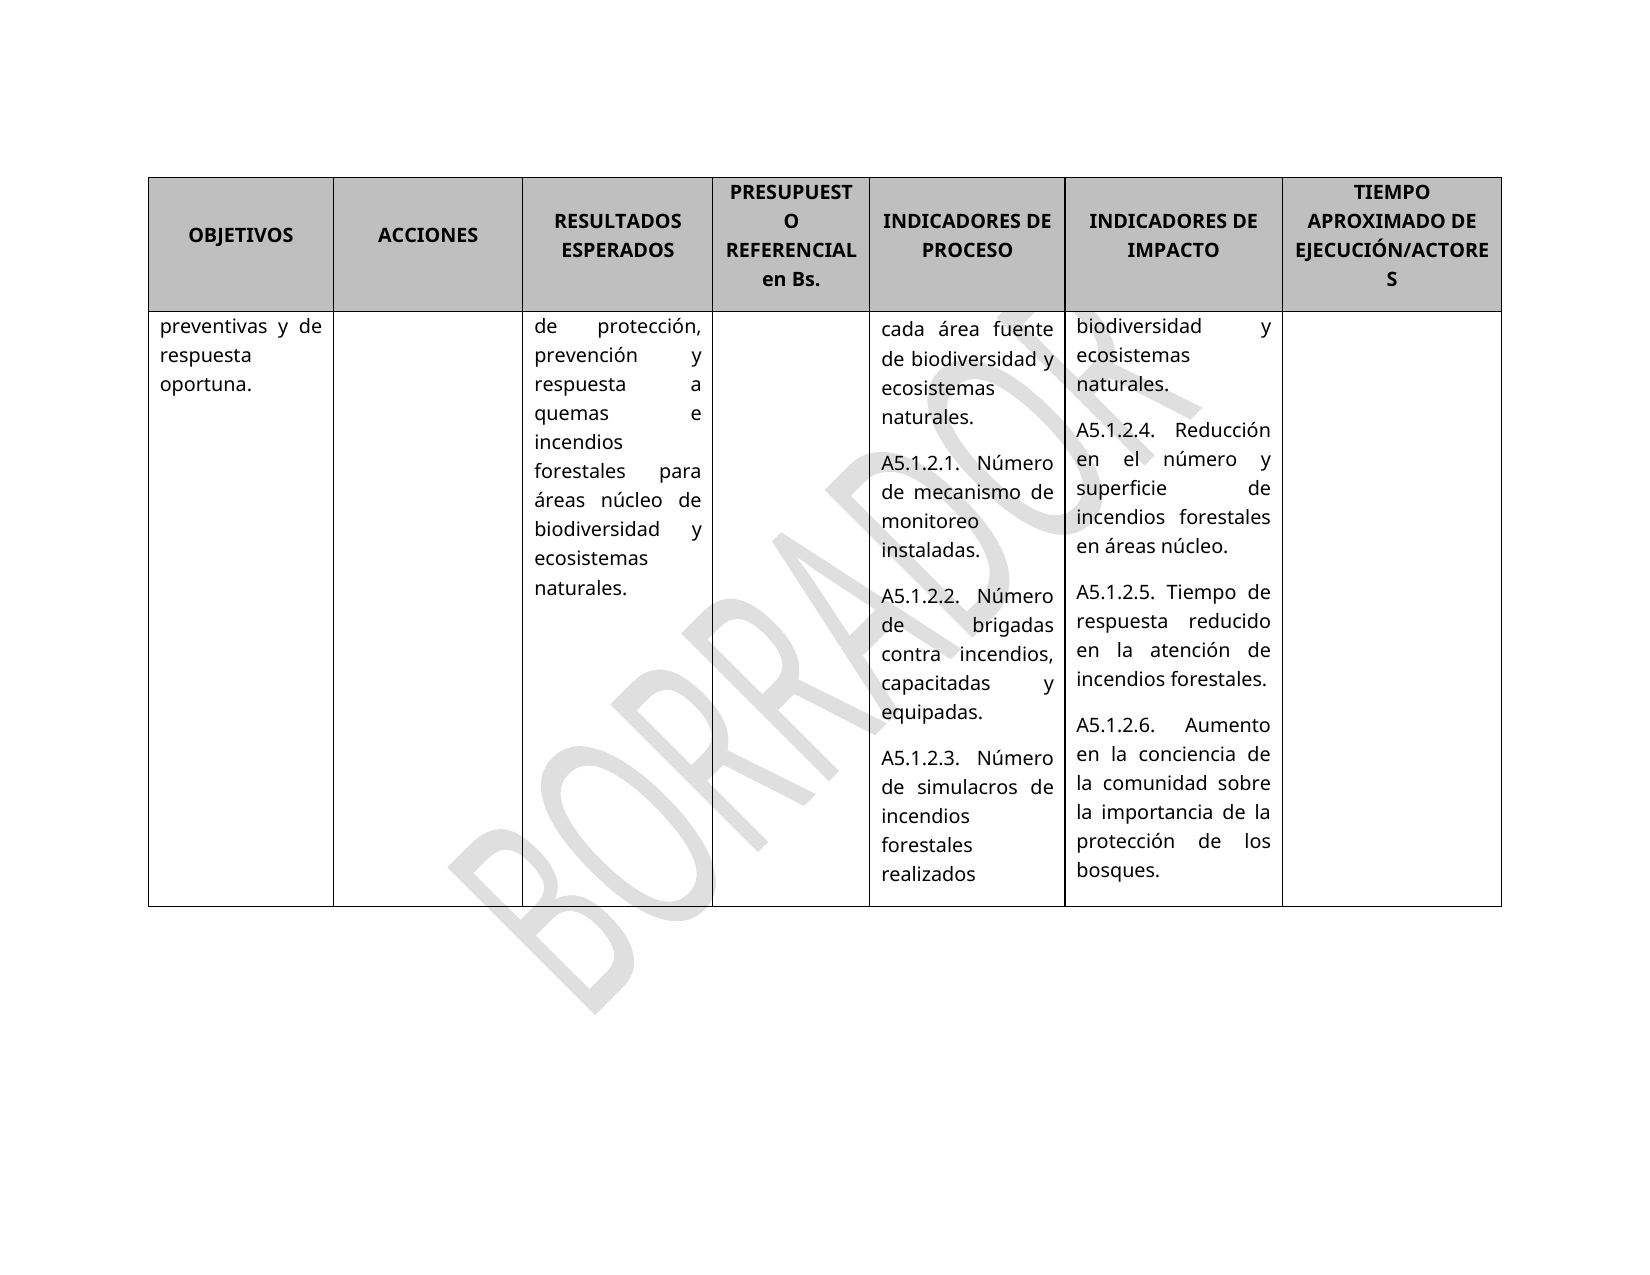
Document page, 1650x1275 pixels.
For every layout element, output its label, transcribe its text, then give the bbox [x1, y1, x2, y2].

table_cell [149, 312, 333, 906]
table_header OBJETIVOS [149, 178, 333, 311]
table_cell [1283, 312, 1501, 906]
table_header TIEMPO APROXIMADO DE EJECUCIÓN/ACTORES [1283, 178, 1501, 311]
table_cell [523, 312, 712, 906]
table_header INDICADORES DE IMPACTO [1066, 178, 1282, 311]
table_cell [334, 312, 522, 906]
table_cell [1066, 312, 1282, 906]
table_header PRESUPUESTO REFERENCIAL en Bs. [713, 178, 869, 311]
table_header ACCIONES [334, 178, 522, 311]
table_header RESULTADOS ESPERADOS [523, 178, 712, 311]
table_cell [870, 312, 1064, 906]
table_cell 10 Ha [713, 312, 869, 906]
table_header INDICADORES DE PROCESO [870, 178, 1064, 311]
